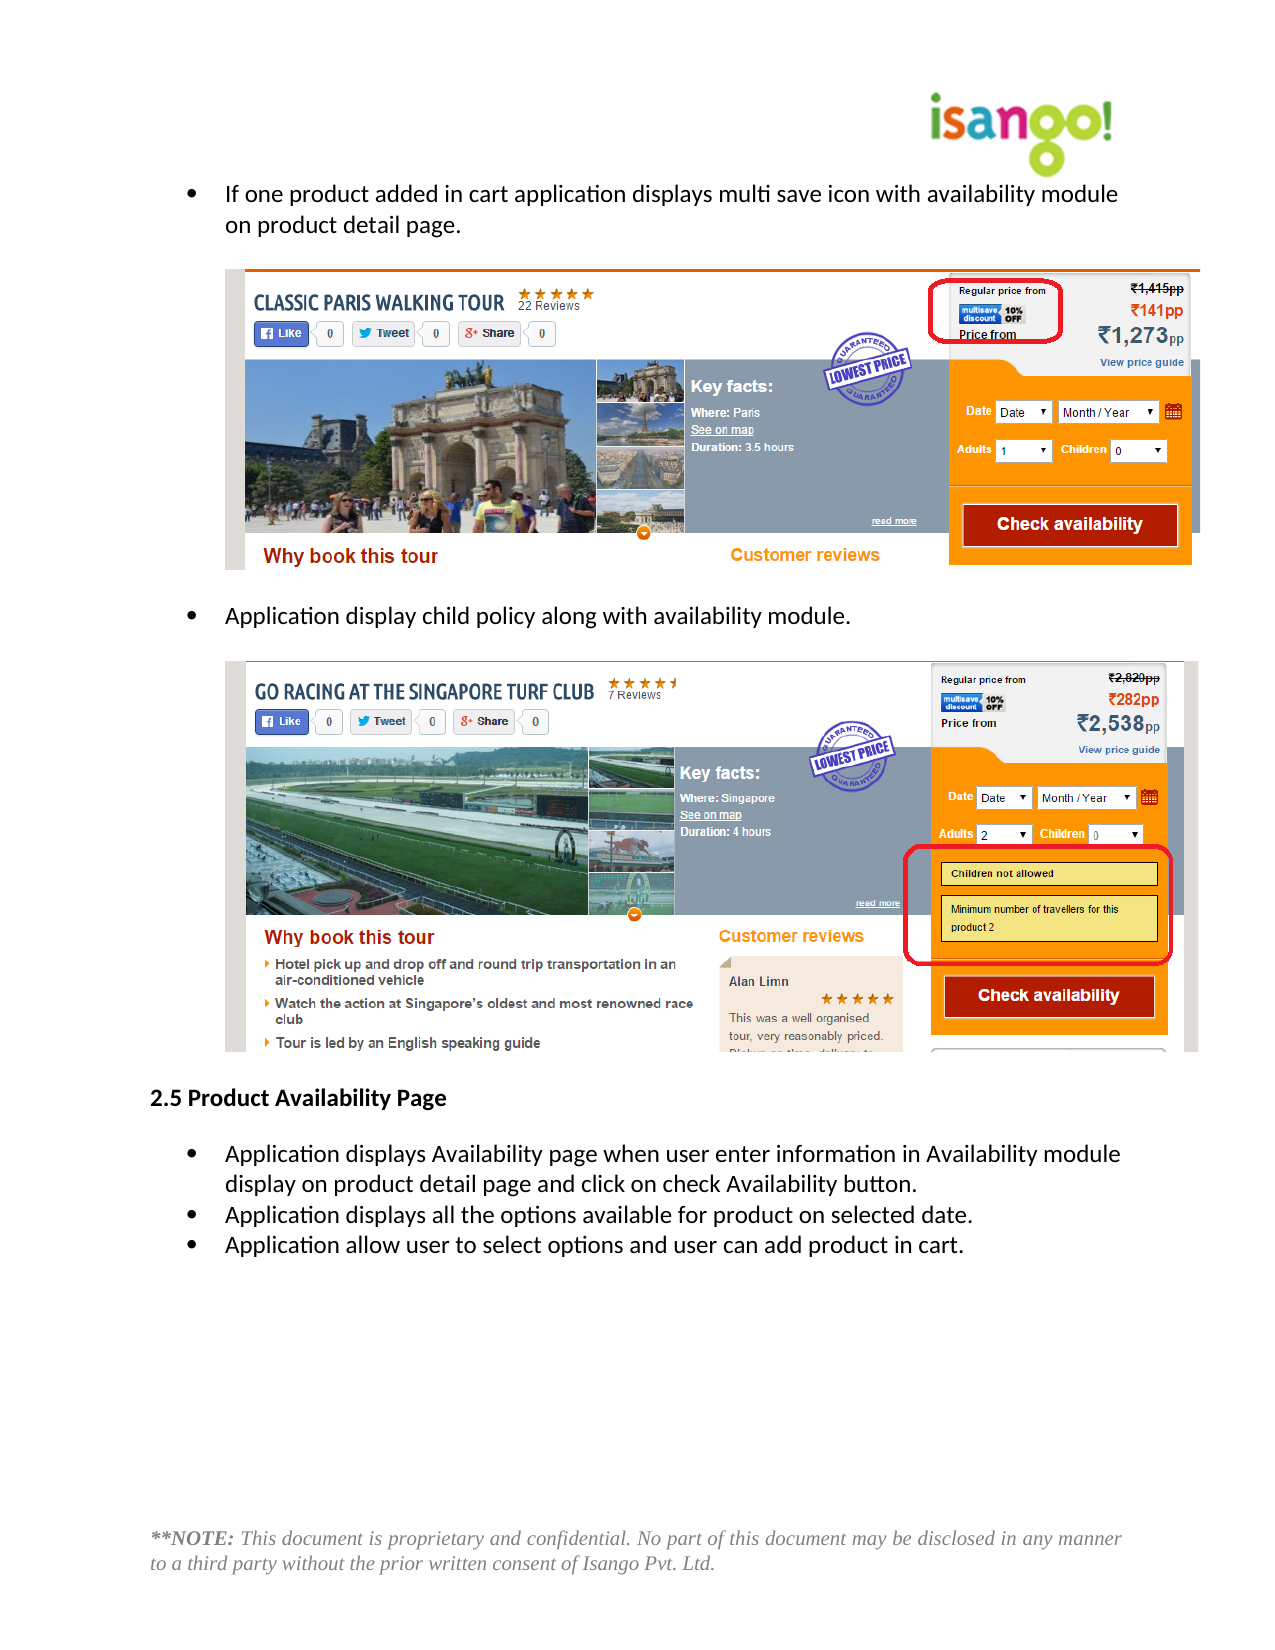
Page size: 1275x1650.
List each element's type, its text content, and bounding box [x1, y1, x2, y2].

picture [225, 269, 1200, 570]
list Application displays Availability page when user enter information in Availability module display on product detail page and click on check Availability button. [187, 1138, 1125, 1199]
list Application allow user to select options and user can add product in cart. [187, 1229, 1125, 1260]
list Application display child policy along with availability module. [187, 600, 1125, 631]
list Application displays all the options available for product on selected date. [187, 1199, 1125, 1229]
picture [921, 74, 1126, 179]
picture [225, 661, 1199, 1052]
list If one product added in cart application displays multi save icon with availability module on product detail page. [187, 178, 1125, 239]
subtitle 2.5 Product Availability Page [150, 1082, 1125, 1113]
